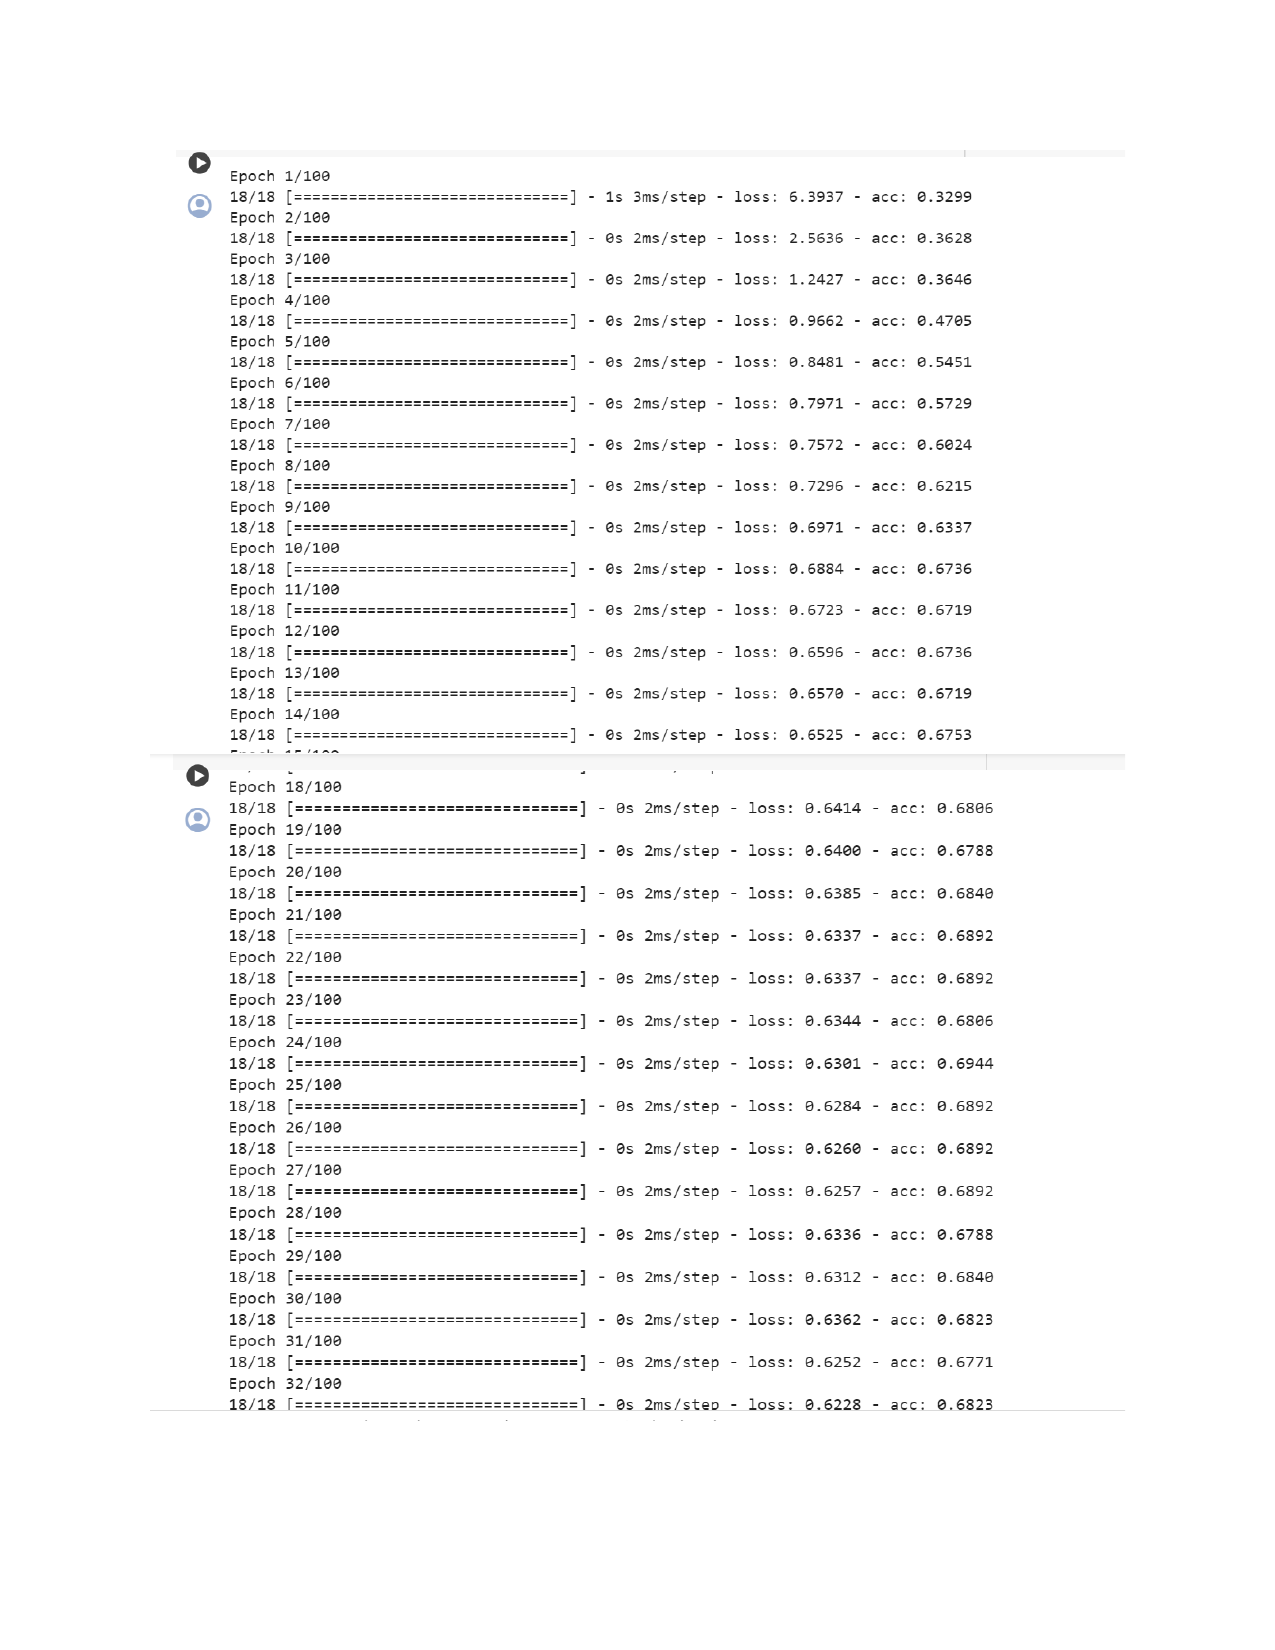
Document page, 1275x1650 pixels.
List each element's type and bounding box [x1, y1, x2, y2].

picture [150, 754, 1125, 1421]
picture [150, 150, 1125, 753]
